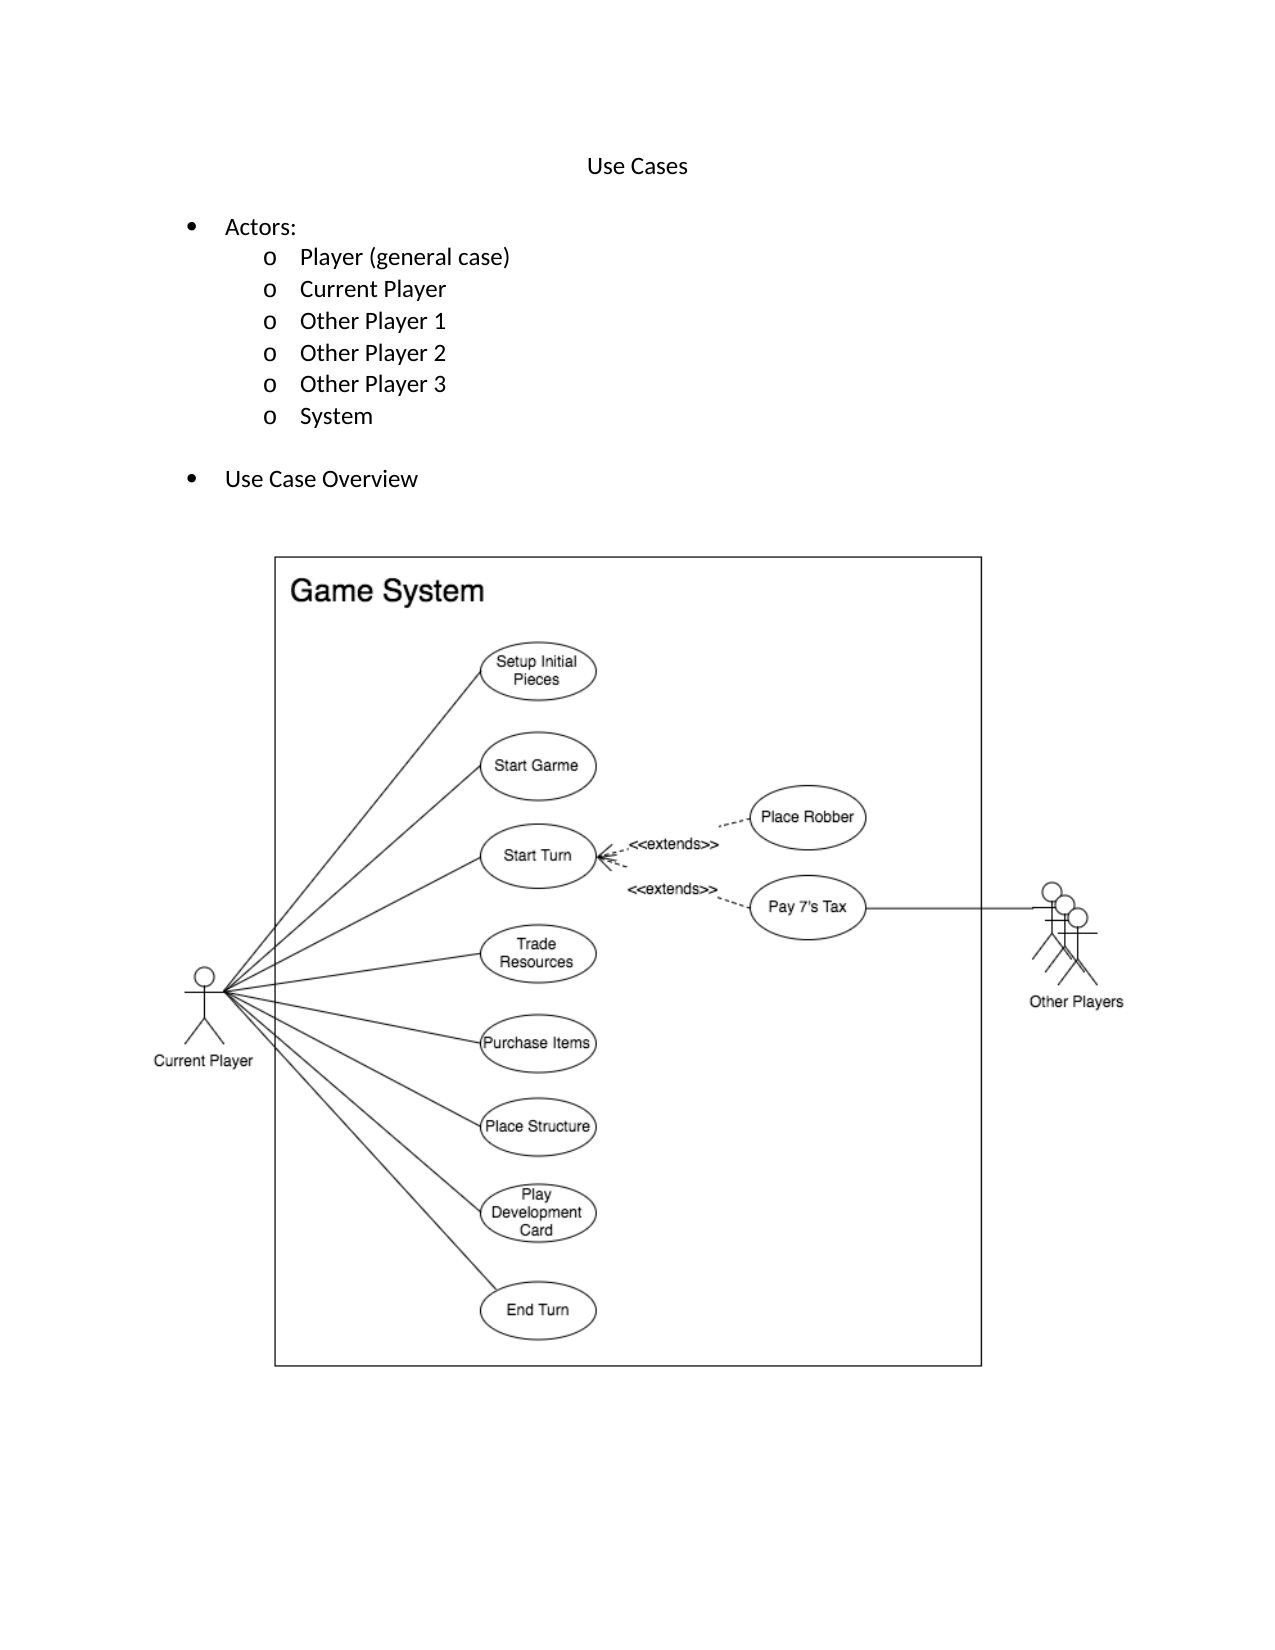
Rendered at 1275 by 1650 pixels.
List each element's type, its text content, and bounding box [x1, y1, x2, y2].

text Use Cases [150, 150, 1125, 181]
list Actors: [187, 211, 1125, 242]
list Current Player [262, 273, 1125, 305]
list Player (general case) [262, 242, 1125, 273]
list System [262, 400, 1125, 432]
list Other Player 1 [262, 305, 1125, 337]
list Other Player 3 [262, 369, 1125, 400]
list Use Case Overview [187, 463, 1125, 493]
list Other Player 2 [262, 337, 1125, 369]
